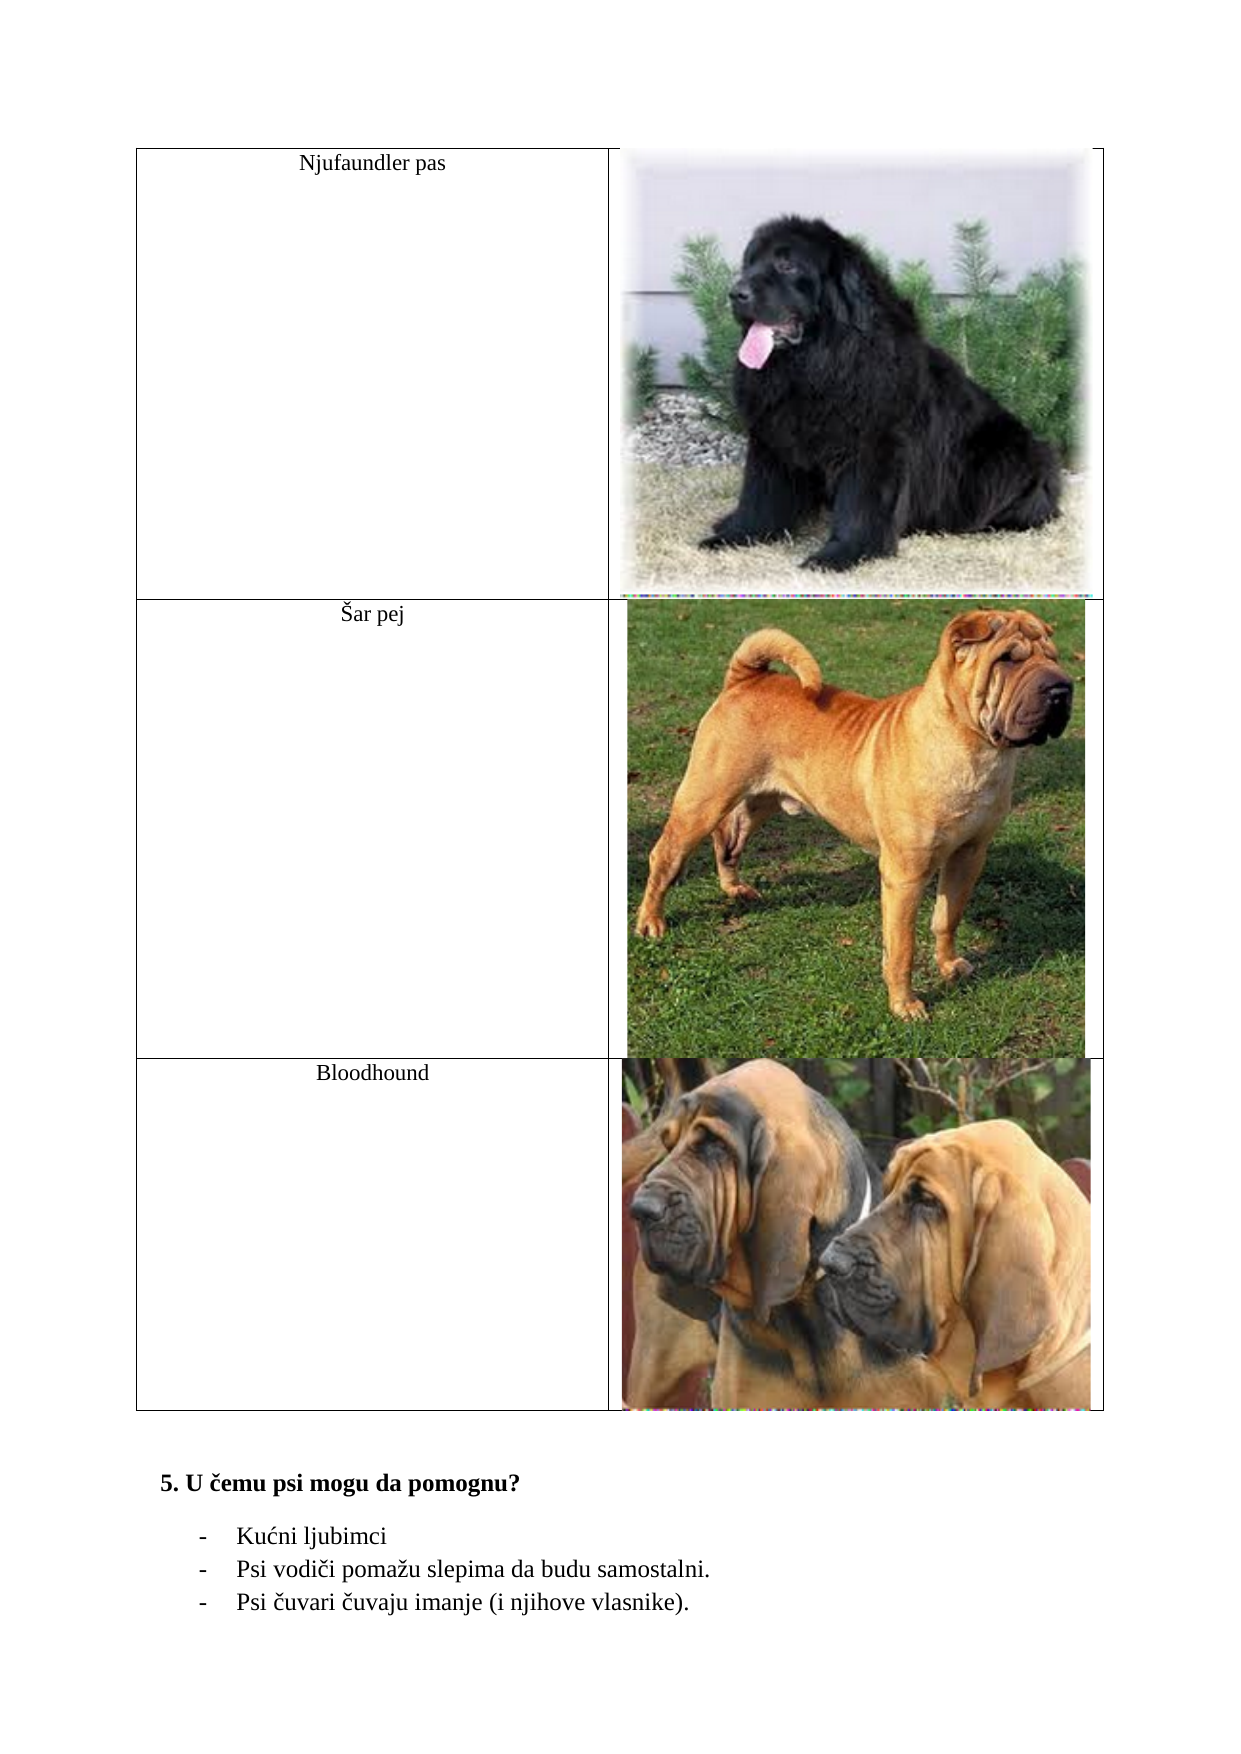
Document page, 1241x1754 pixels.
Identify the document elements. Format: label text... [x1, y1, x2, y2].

table_cell [1085, 600, 1103, 1057]
table_cell [609, 600, 627, 1057]
table_cell Bloodhound [137, 1059, 608, 1410]
table_cell [609, 149, 620, 599]
table_cell Šar pej [137, 600, 608, 1057]
table_cell Njufaundler pas [137, 149, 608, 599]
list Psi čuvari čuvaju imanje (i njihove vlasnike). [199, 1587, 1093, 1616]
list Psi vodiči pomažu slepima da budu samostalni. [199, 1554, 1093, 1583]
text 5. U čemu psi mogu da pomognu? [148, 1468, 1093, 1496]
table_cell [609, 1059, 621, 1410]
picture [620, 148, 1093, 1411]
table_cell [1091, 1059, 1103, 1410]
table_cell [1093, 149, 1103, 599]
list Kućni ljubimci [199, 1521, 1093, 1550]
